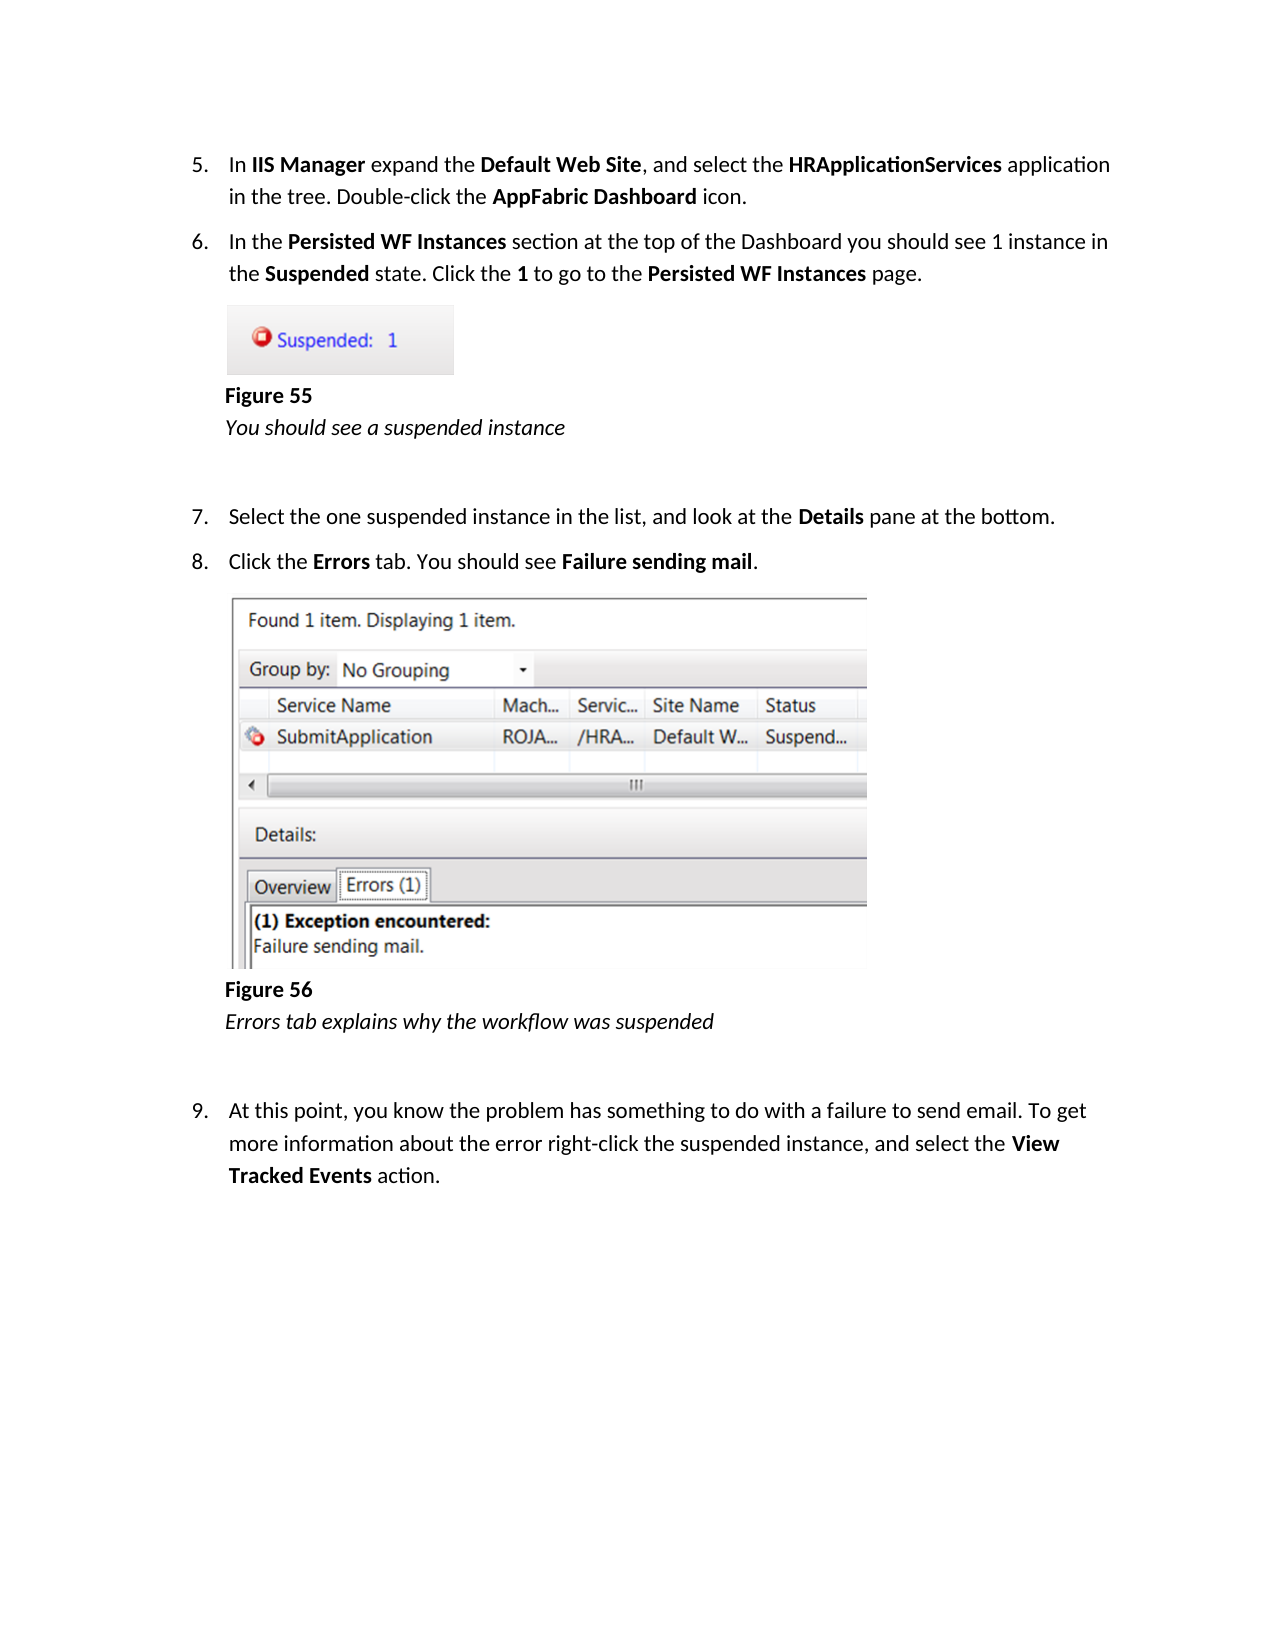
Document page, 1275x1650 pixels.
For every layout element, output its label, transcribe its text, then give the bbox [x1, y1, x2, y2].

list Click the Errors tab. You should see Failure sending mail. [191, 547, 1125, 575]
text Figure 55 [225, 381, 1125, 409]
picture [225, 303, 456, 377]
list At this point, you know the problem has something to do with a failure to send email. To get more information about the error right-click the suspended instance, and select the View Tracked Events action. [191, 1097, 1125, 1189]
picture [225, 591, 868, 971]
list In the Persisted WF Instances section at the top of the Dashboard you should see 1 instance in the Suspended state. Click the 1 to go to the Persisted WF Instances page. [191, 227, 1125, 287]
text Errors tab explains why the workflow was suspended [225, 1007, 1125, 1035]
text You should see a suspended instance [225, 413, 1125, 441]
text Figure 56 [225, 975, 1125, 1003]
list In IIS Manager expand the Default Web Site, and select the HRApplicationServices application in the tree. Double-click the AppFabric Dashboard icon. [191, 150, 1125, 210]
list Select the one suspended instance in the list, and look at the Details pane at the bottom. [191, 502, 1125, 531]
